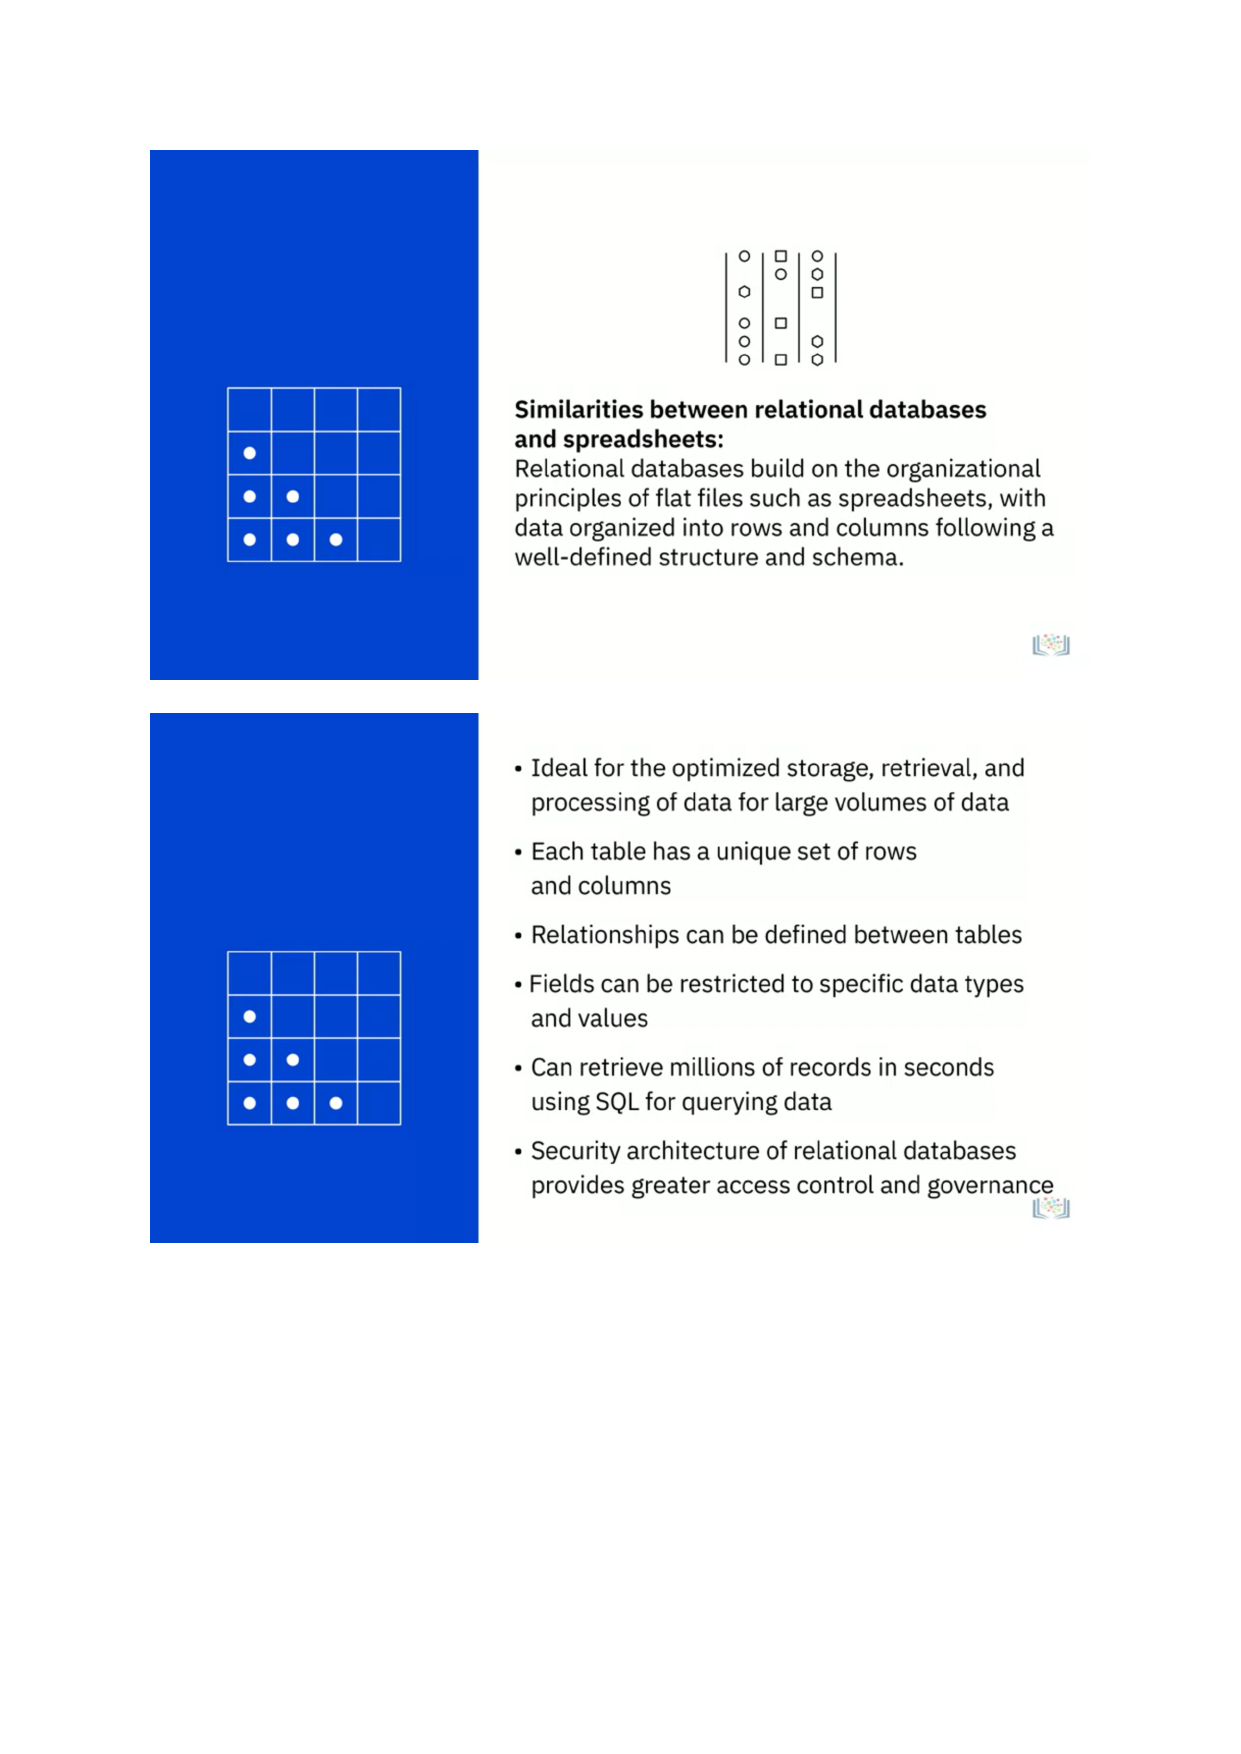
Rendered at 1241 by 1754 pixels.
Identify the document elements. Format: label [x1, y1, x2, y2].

picture [150, 150, 1091, 680]
picture [150, 713, 1091, 1243]
